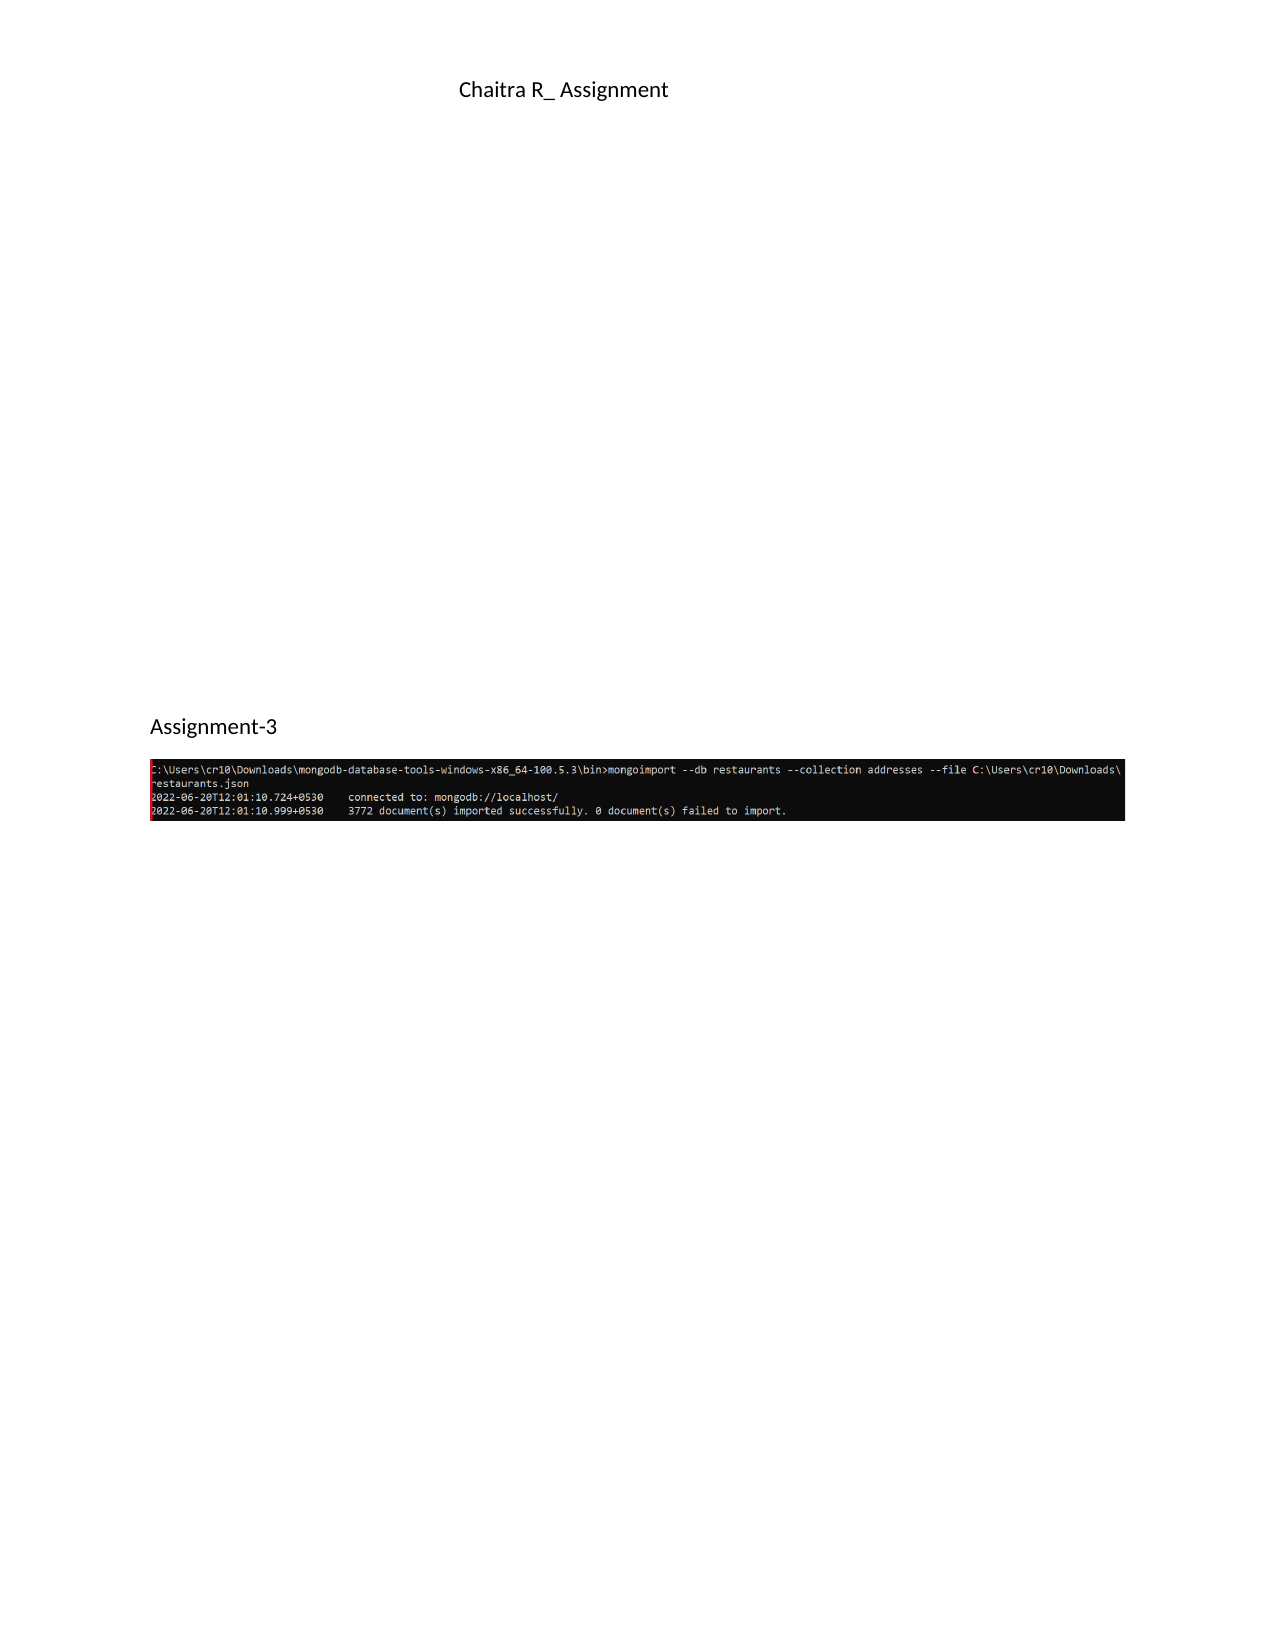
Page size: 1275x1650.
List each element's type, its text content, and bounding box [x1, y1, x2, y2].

picture [150, 759, 1125, 821]
text Assignment-3 [150, 712, 1125, 741]
